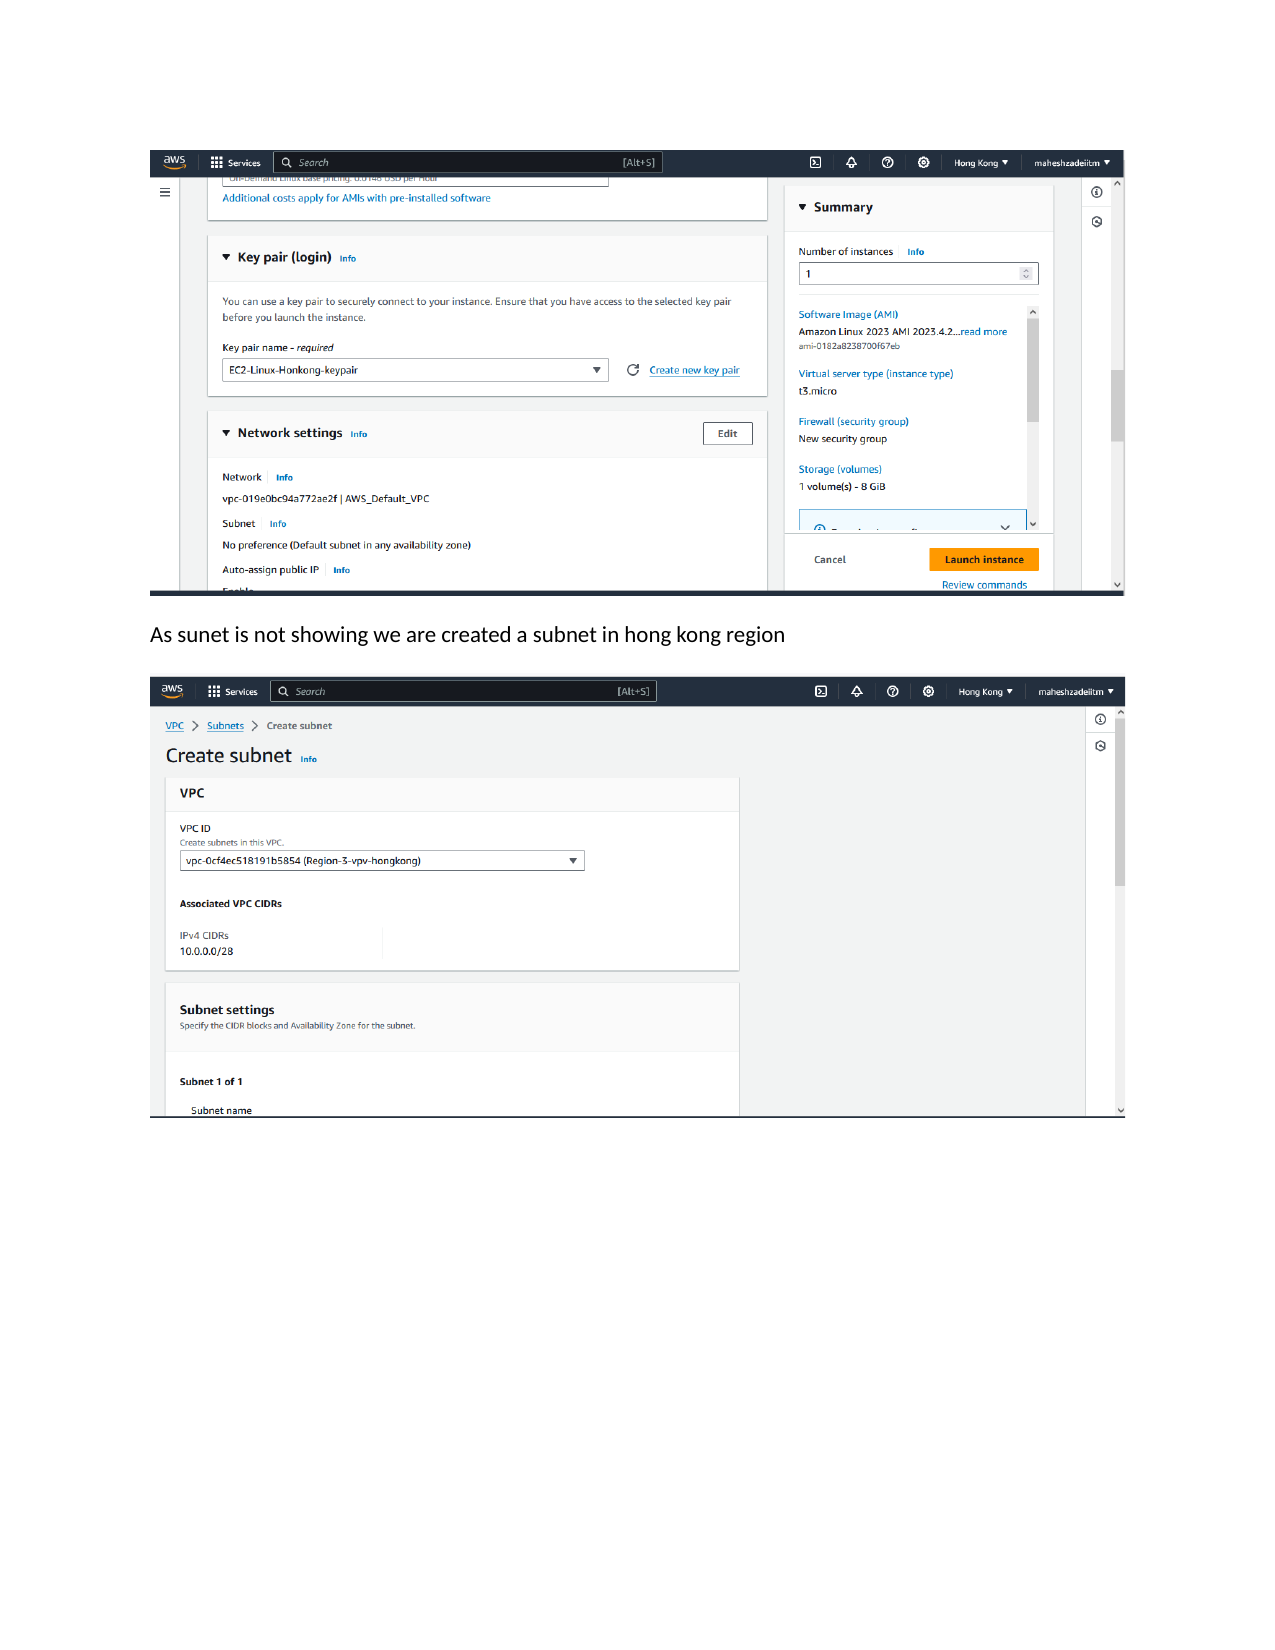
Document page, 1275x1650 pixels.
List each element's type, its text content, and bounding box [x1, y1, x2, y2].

text As sunet is not showing we are created a subnet in hong kong region [150, 620, 1125, 648]
picture [150, 673, 1125, 1118]
picture [150, 150, 1125, 596]
